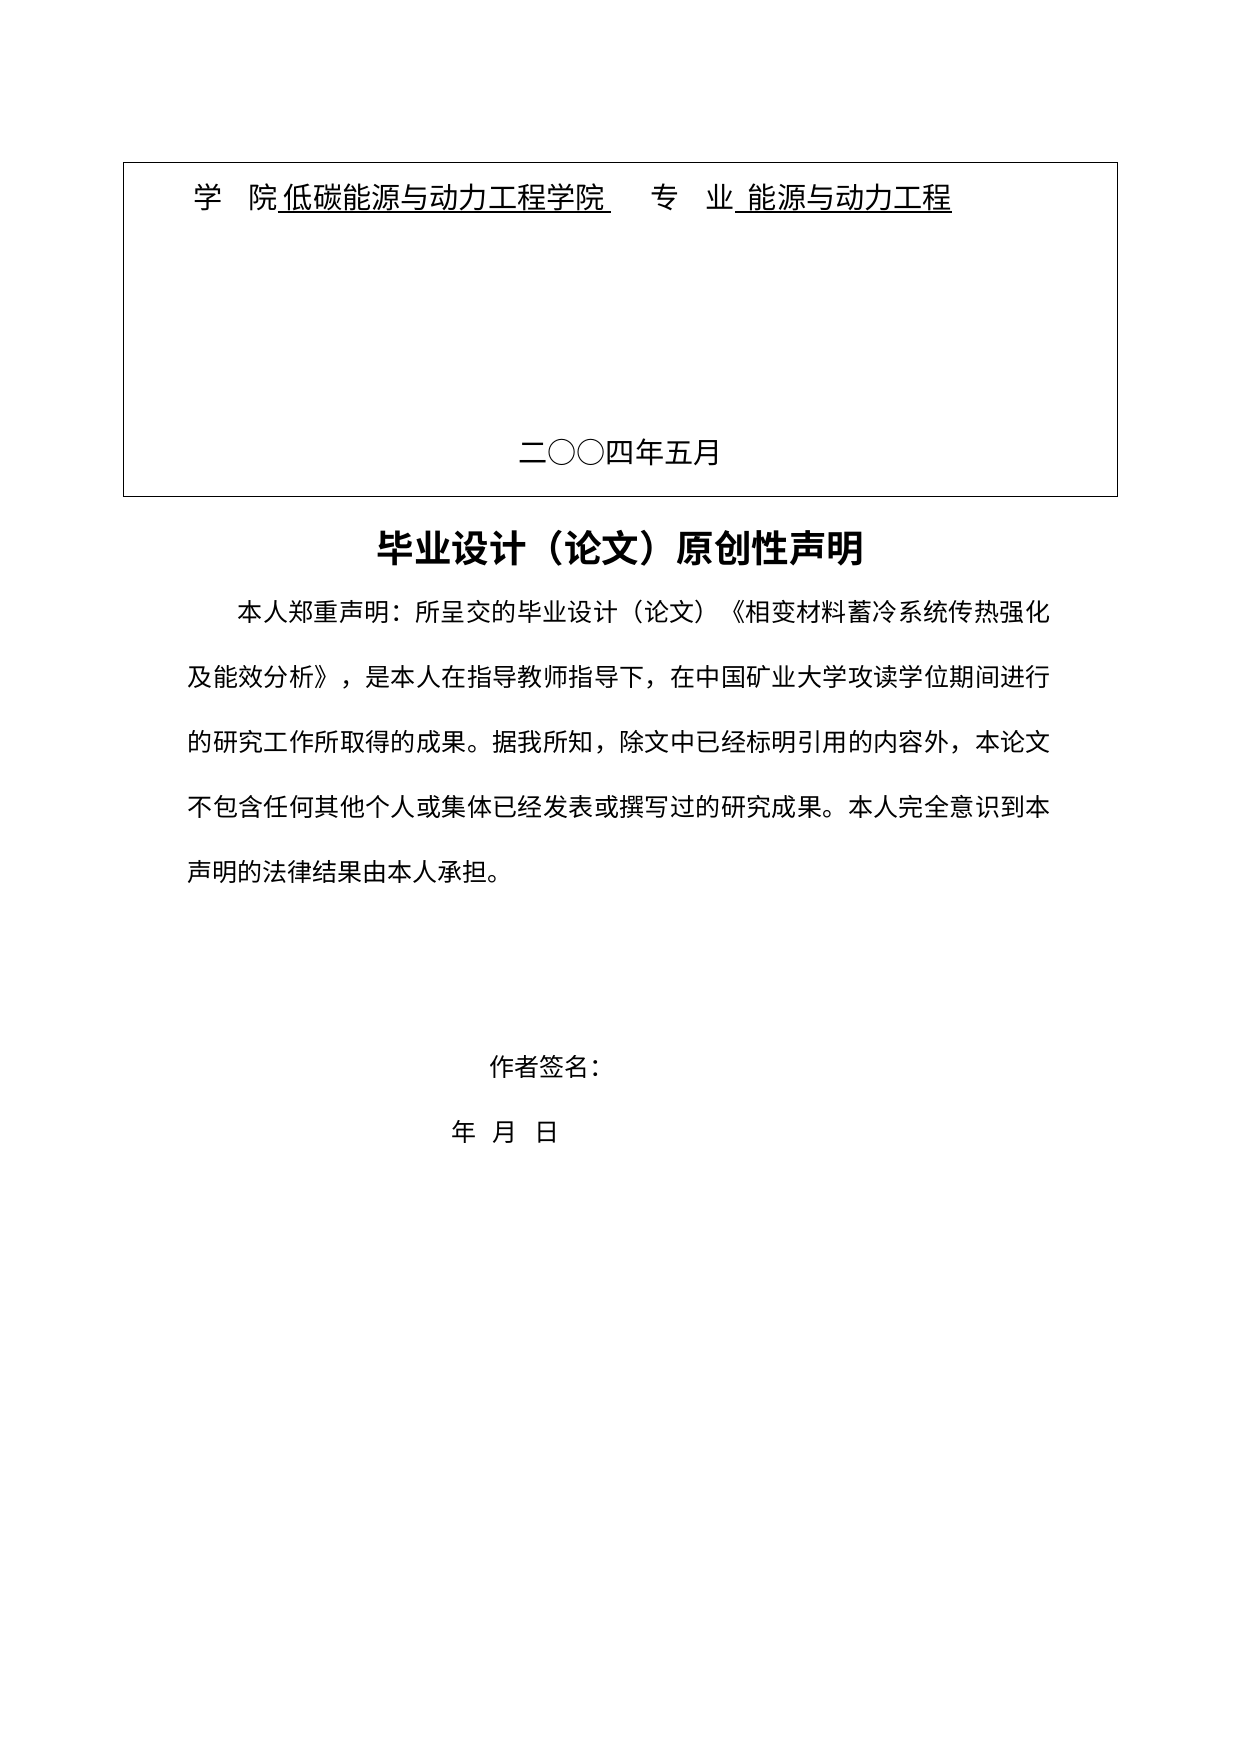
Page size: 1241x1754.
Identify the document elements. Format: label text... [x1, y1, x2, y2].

text 作者签名： [187, 1033, 1053, 1098]
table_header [124, 163, 1117, 496]
text 本人郑重声明：所呈交的毕业设计（论文）《相变材料蓄冷系统传热强化及能效分析》，是本人在指导教师指导下，在中国矿业大学攻读学位期间进行的研究工作所取得的成果。据我所知，除文中已经标明引用的内容外，本论文不包含任何其他个人或集体已经发表或撰写过的研究成果。本人完全意识到本声明的法律结果由本人承担。 [187, 578, 1053, 903]
text 年 月 日 [187, 1098, 1053, 1163]
text 毕业设计（论文）原创性声明 [187, 513, 1053, 578]
